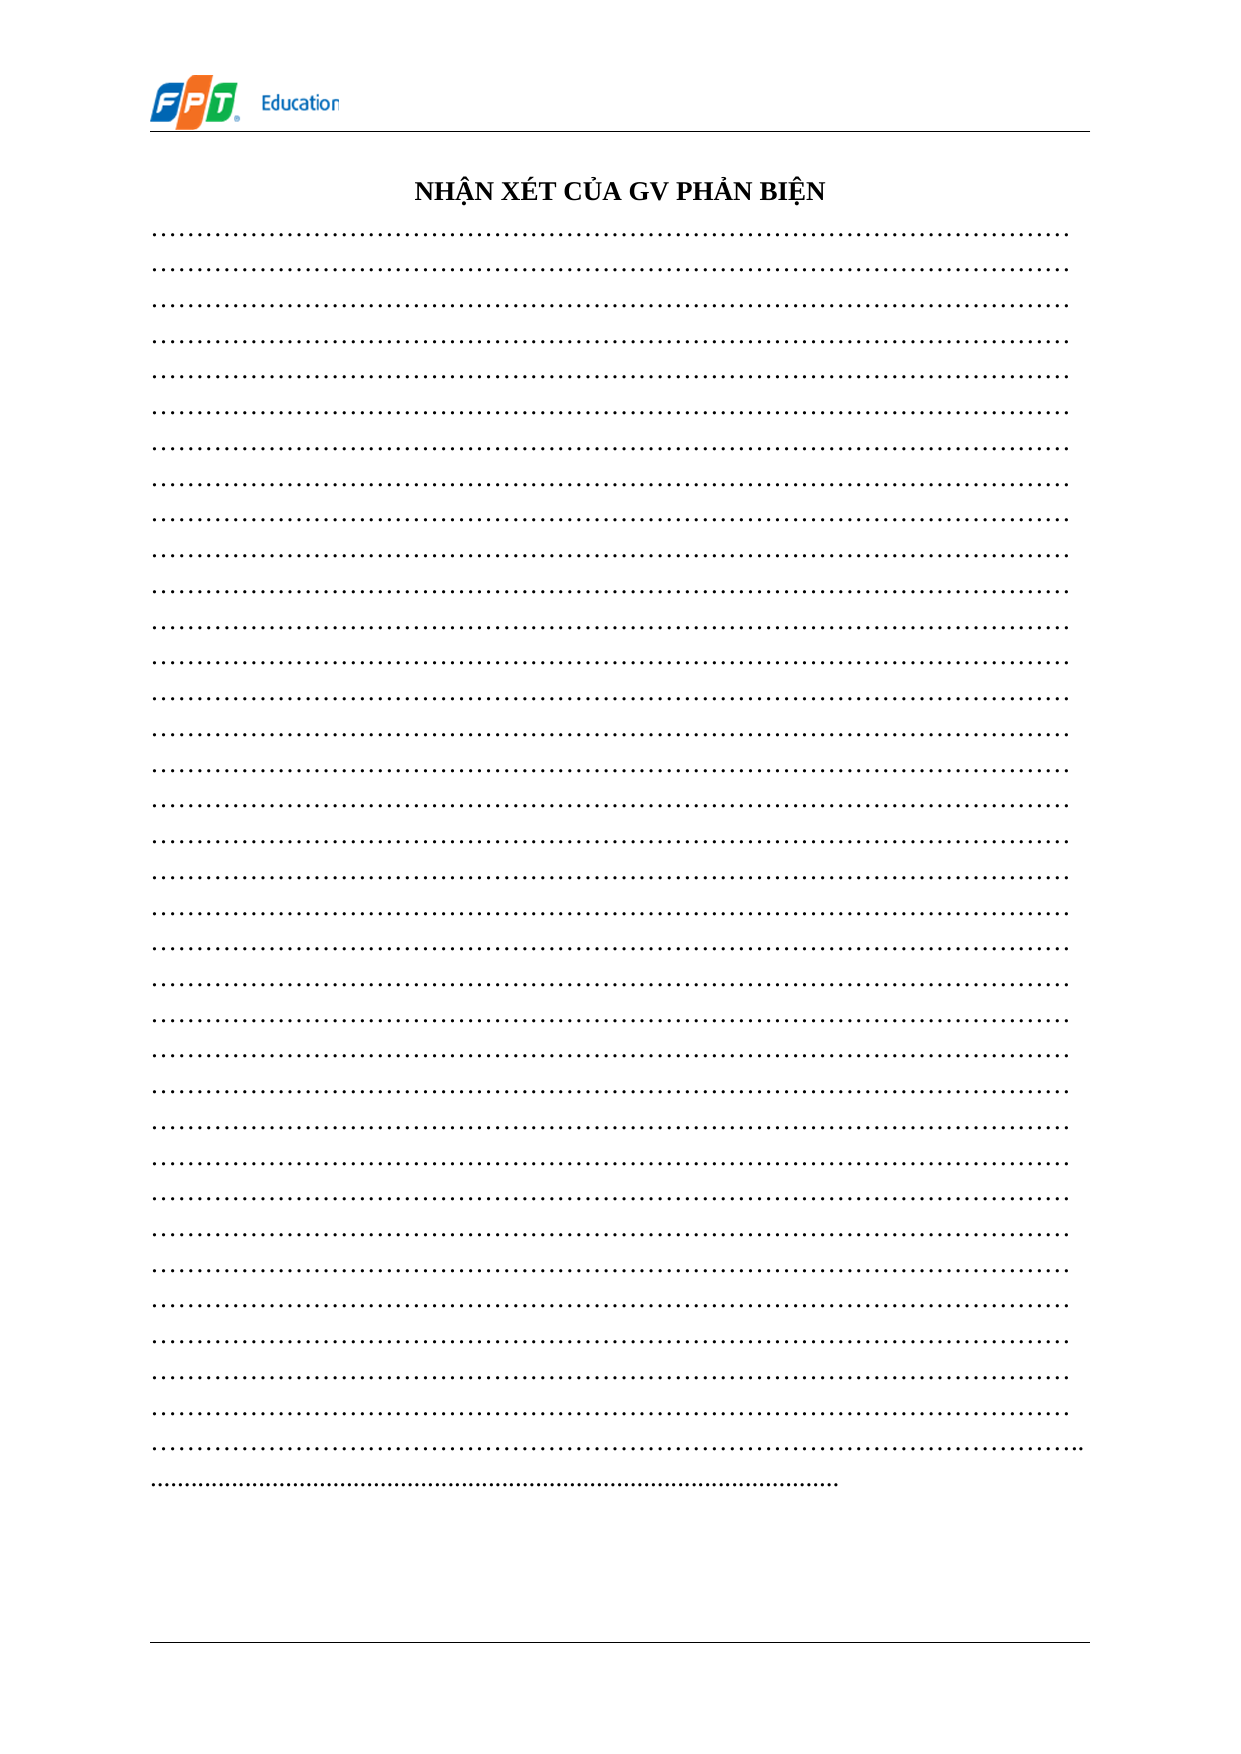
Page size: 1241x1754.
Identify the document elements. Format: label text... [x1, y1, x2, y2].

subtitle NHẬN XÉT CỦA GV PHẢN BIỆN [150, 175, 1090, 206]
picture [150, 75, 339, 130]
